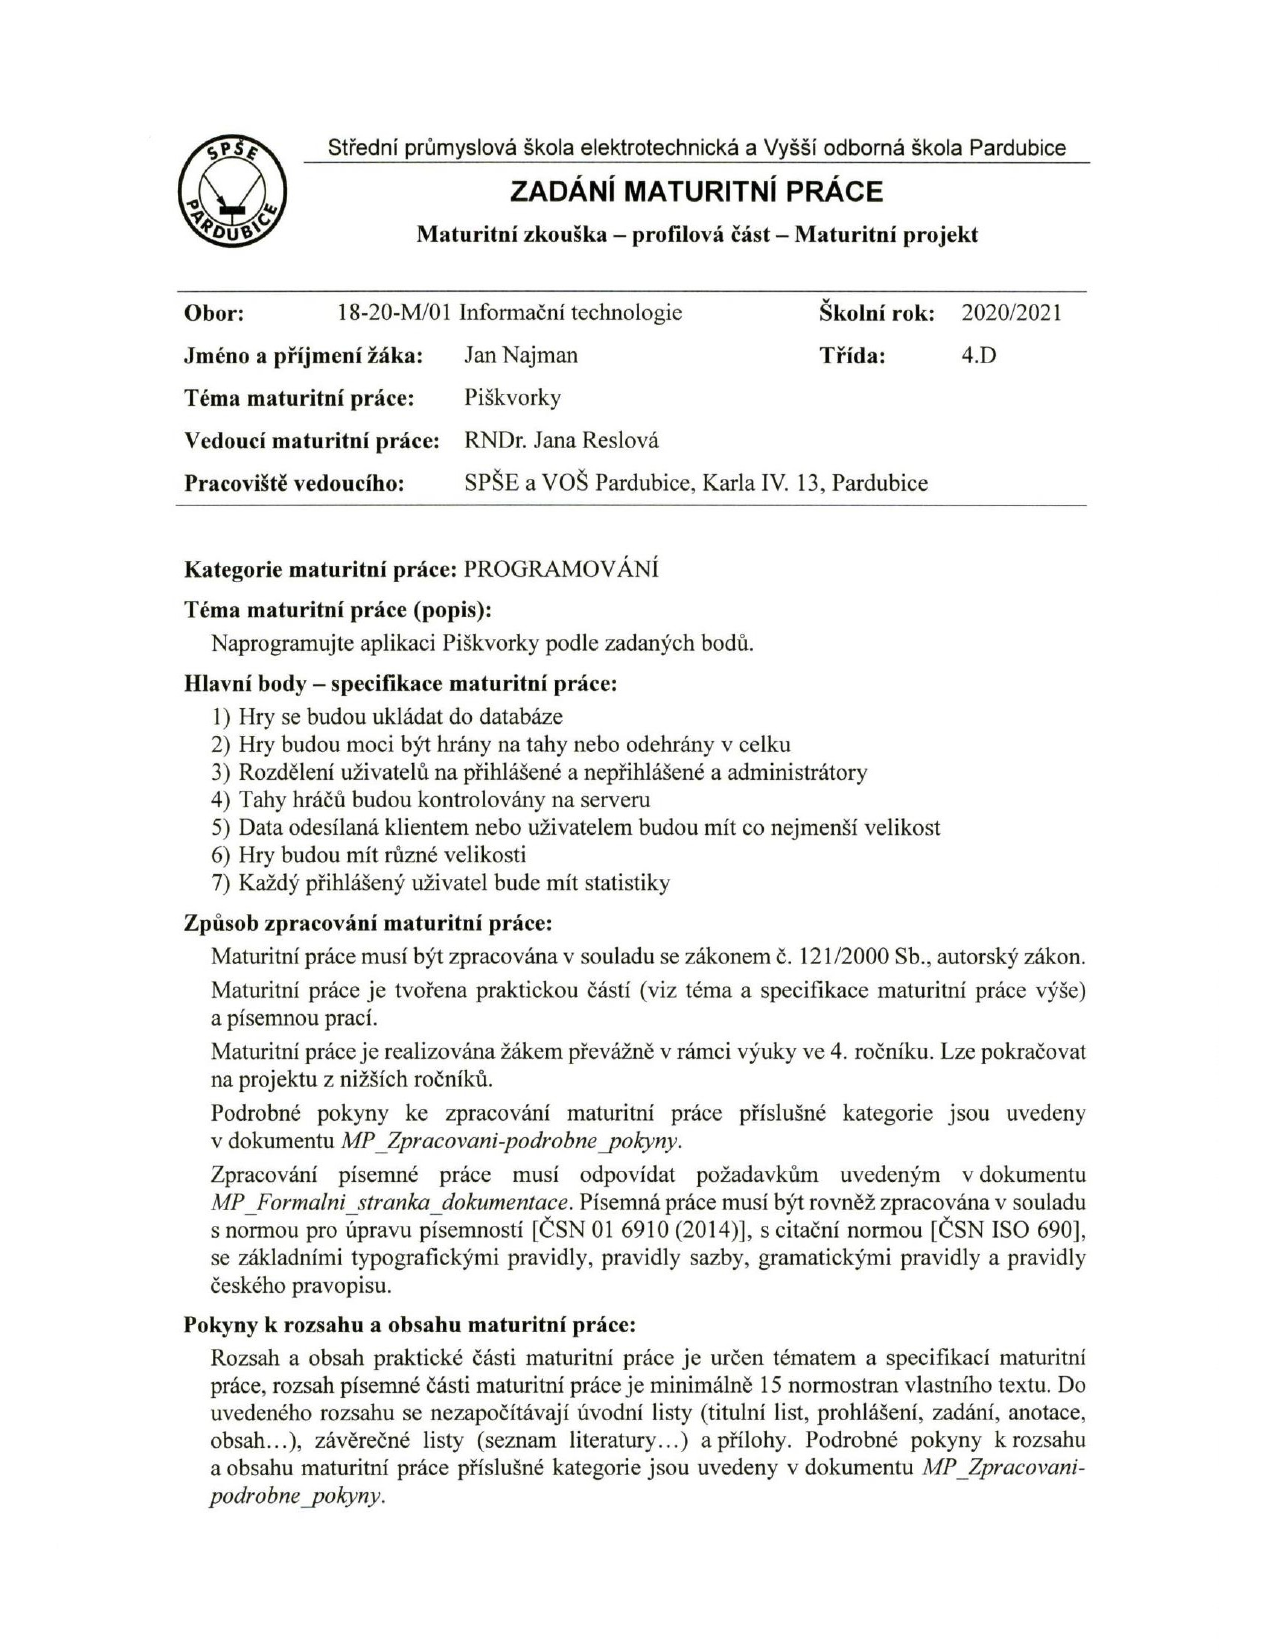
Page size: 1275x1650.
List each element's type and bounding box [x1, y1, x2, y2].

picture [56, 59, 1219, 1650]
